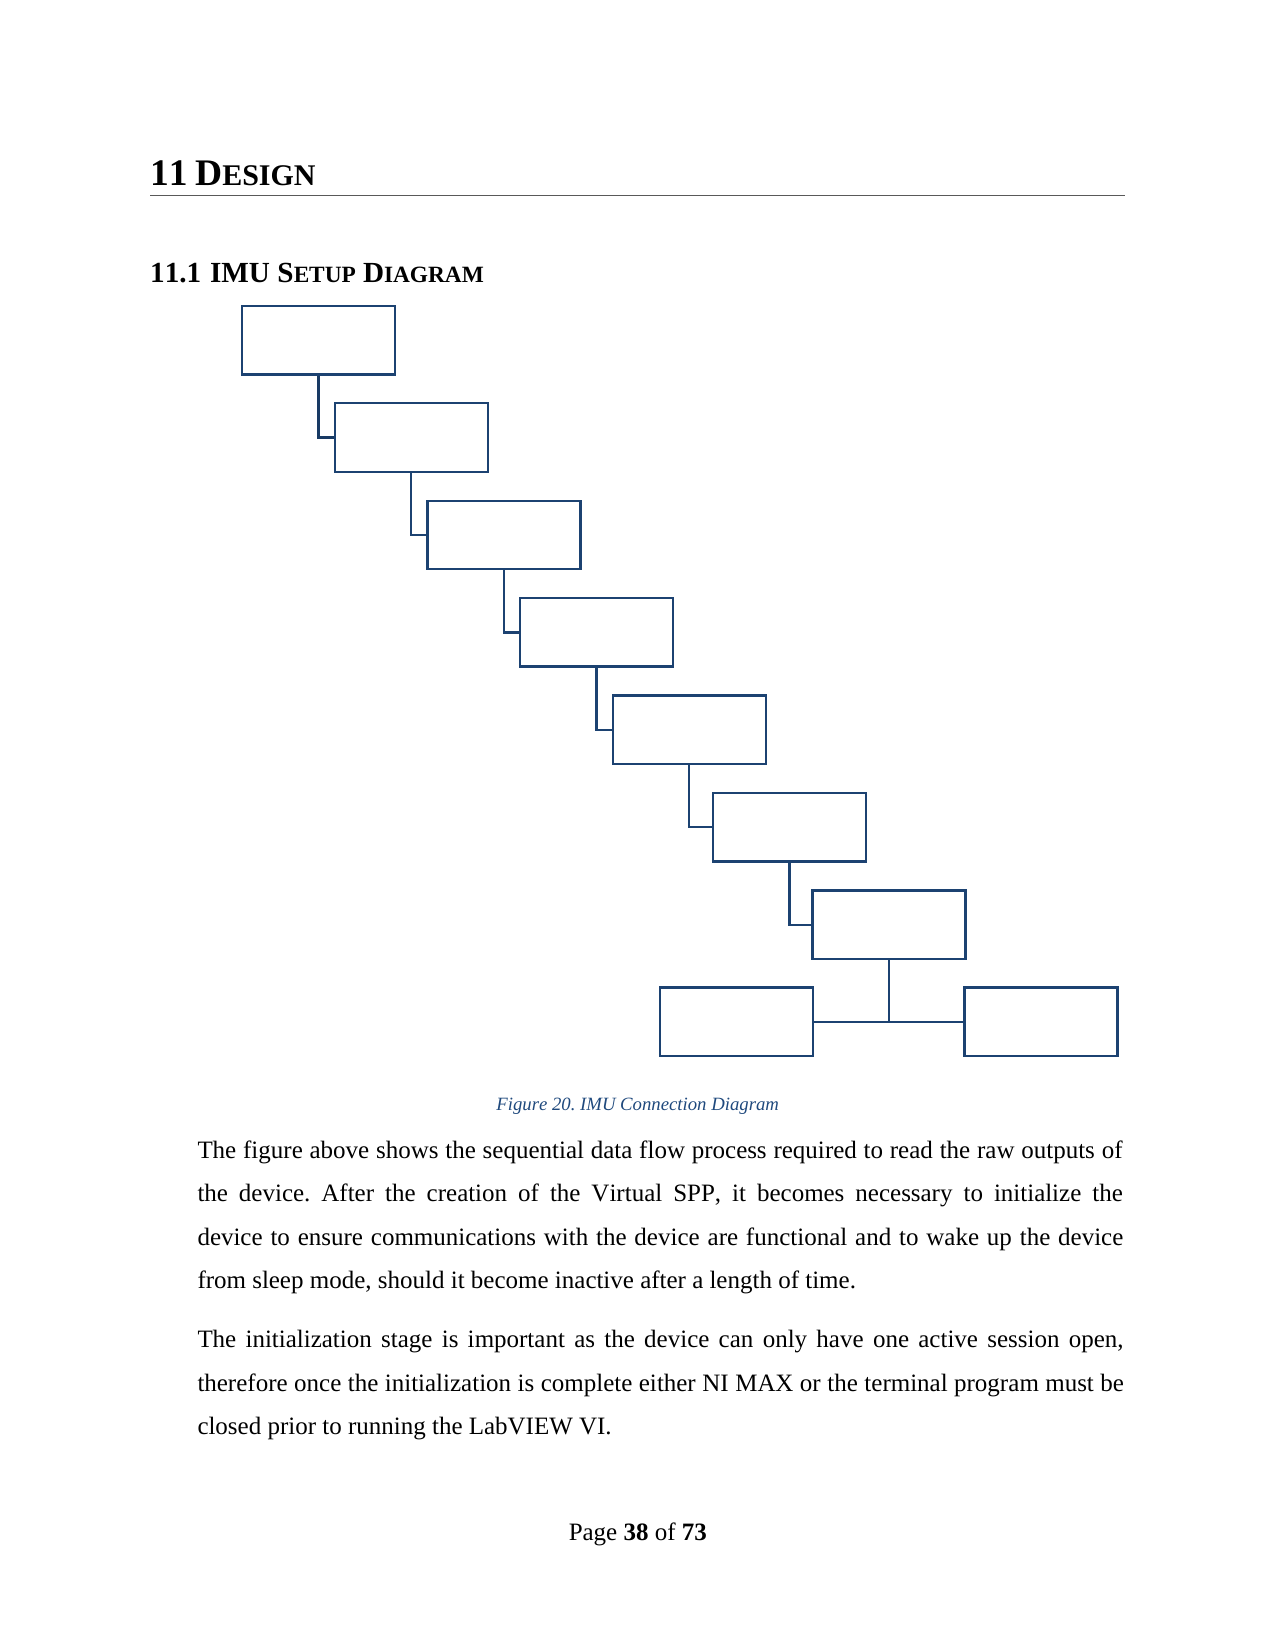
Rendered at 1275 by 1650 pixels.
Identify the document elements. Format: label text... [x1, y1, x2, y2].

text The initialization stage is important as the device can only have one active session open, therefore once the initialization is complete either NI MAX or the terminal program must be closed prior to running the LabVIEW VI. [197, 1324, 1125, 1439]
subtitle Design [150, 150, 1125, 195]
text The figure above shows the sequential data flow process required to read the raw outputs of the device. After the creation of the Virtual SPP, it becomes necessary to initialize the device to ensure communications with the device are functional and to wake up the device from sleep mode, should it become inactive after a length of time. [197, 1135, 1125, 1293]
text Figure 20. IMU Connection Diagram [150, 1093, 1125, 1114]
subtitle IMU Setup Diagram [150, 255, 1125, 289]
